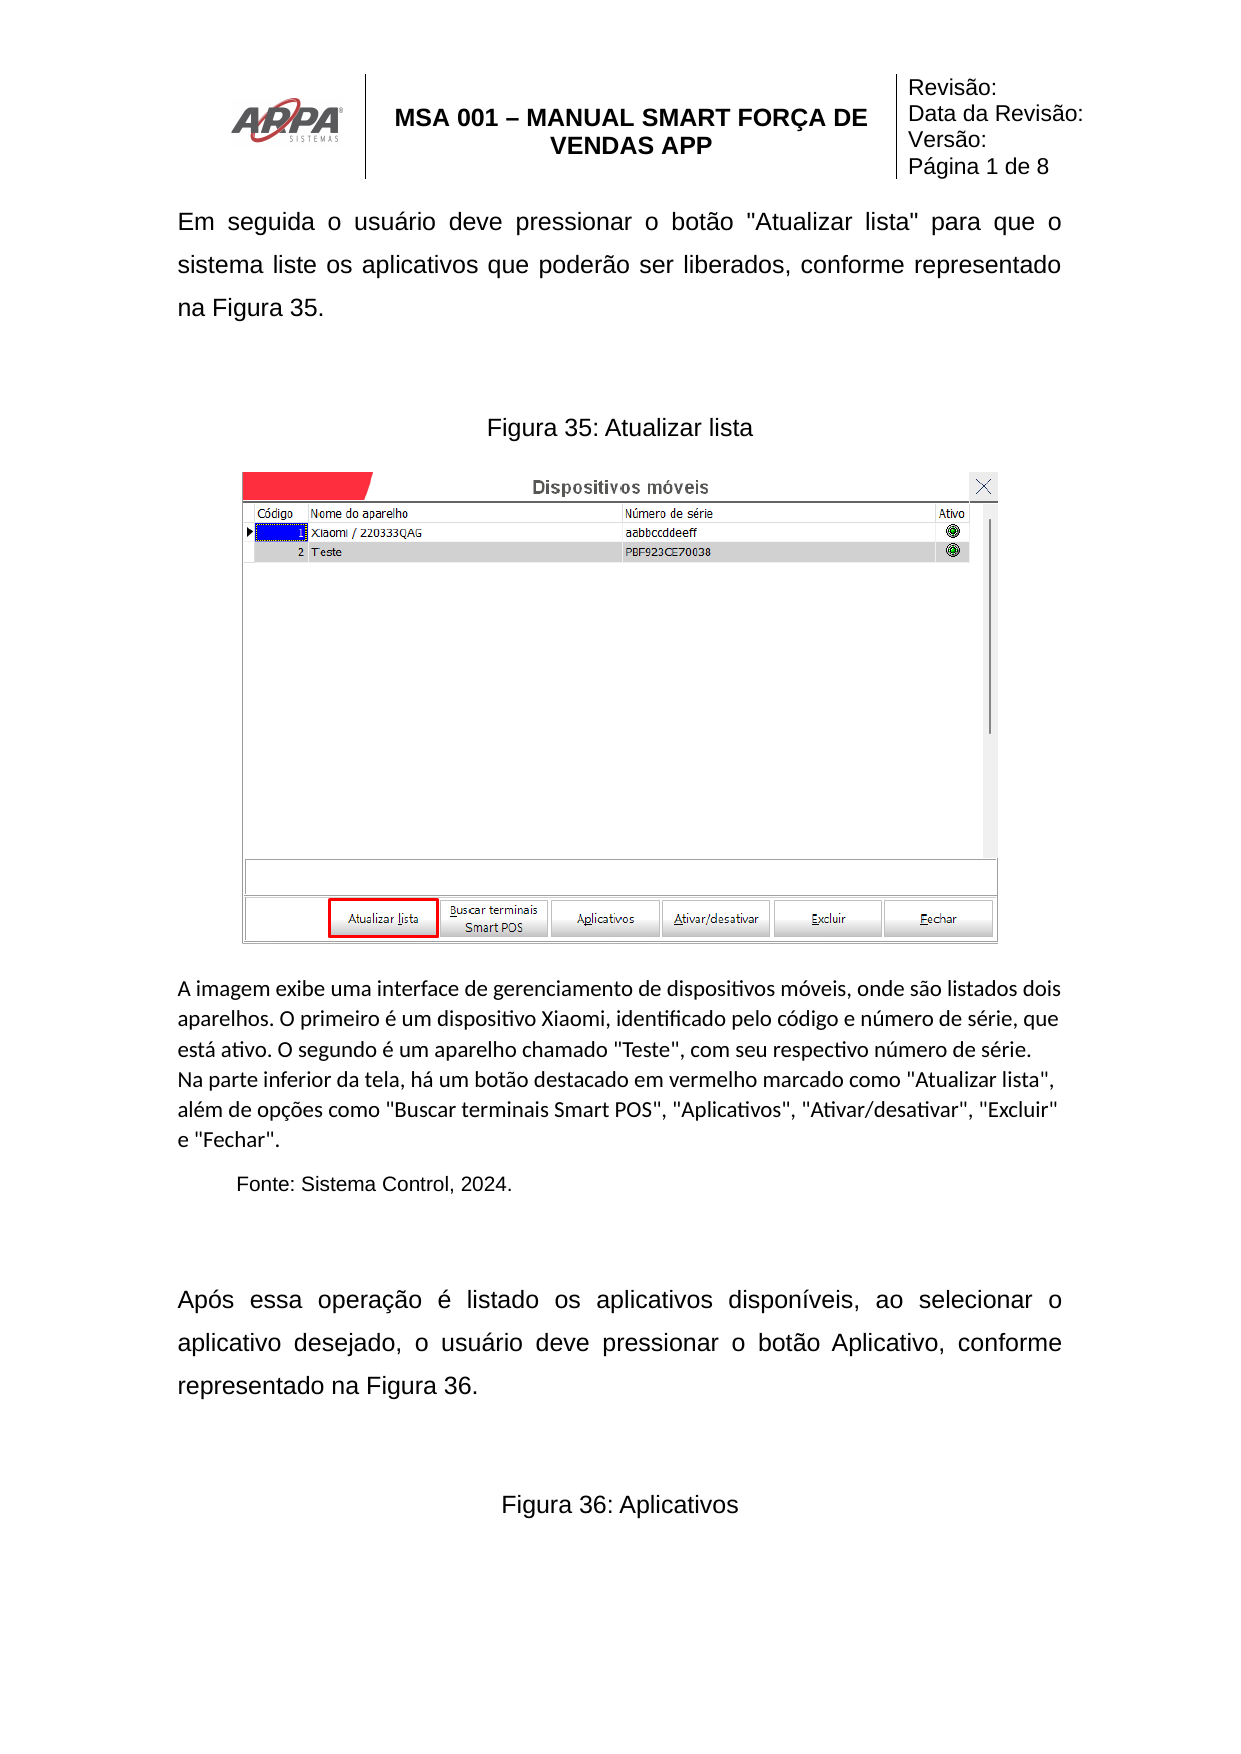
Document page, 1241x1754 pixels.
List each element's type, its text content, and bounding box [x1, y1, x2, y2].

text A imagem exibe uma interface de gerenciamento de dispositivos móveis, onde são listados dois aparelhos. O primeiro é um dispositivo Xiaomi, identificado pelo código e número de série, que está ativo. O segundo é um aparelho chamado "Teste", com seu respectivo número de série. Na parte inferior da tela, há um botão destacado em vermelho marcado como "Atualizar lista", além de opções como "Buscar terminais Smart POS", "Aplicativos", "Ativar/desativar", "Excluir" e "Fechar". [177, 974, 1063, 1153]
text Em seguida o usuário deve pressionar o botão "Atualizar lista" para que o sistema liste os aplicativos que poderão ser liberados, conforme representado na Figura 35. [177, 207, 1063, 322]
text Figura 35: Atualizar lista [177, 413, 1063, 442]
text Figura 36: Aplicativos [177, 1490, 1063, 1519]
picture [242, 472, 998, 944]
text Fonte: Sistema Control, 2024. [236, 1172, 1063, 1196]
picture [231, 98, 343, 147]
text Após essa operação é listado os aplicativos disponíveis, ao selecionar o aplicativo desejado, o usuário deve pressionar o botão Aplicativo, conforme representado na Figura 36. [177, 1284, 1063, 1399]
